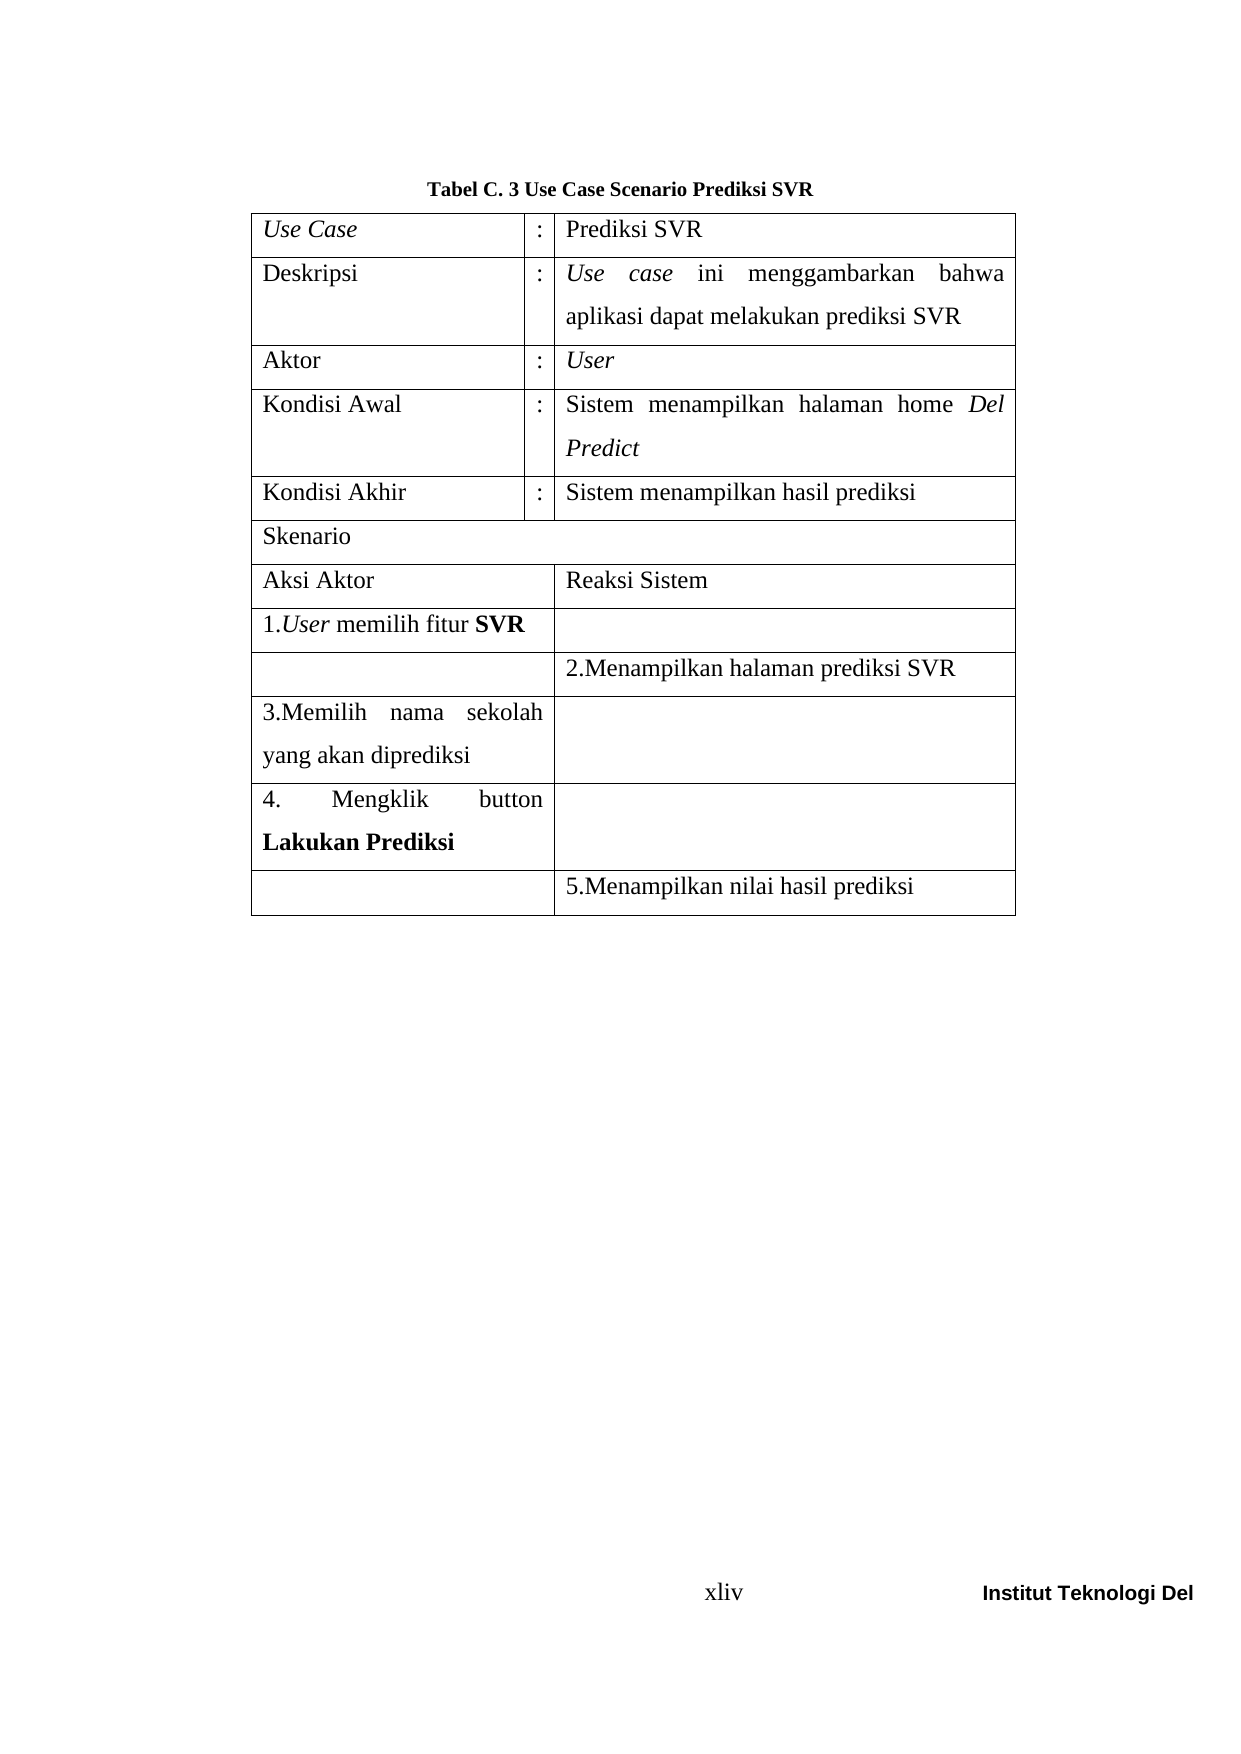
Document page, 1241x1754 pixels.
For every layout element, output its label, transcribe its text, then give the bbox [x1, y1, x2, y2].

table_cell : [525, 258, 554, 344]
table_cell Kondisi Awal [252, 390, 524, 476]
table_cell 3.Memilih nama sekolah yang akan diprediksi [252, 697, 554, 783]
table_cell [252, 871, 554, 914]
table_cell 5.Menampilkan nilai hasil prediksi [555, 871, 1015, 914]
table_cell Deskripsi [252, 258, 524, 344]
table_cell Sistem menampilkan halaman home Del Predict [555, 390, 1015, 476]
table_cell Aksi Aktor [252, 565, 554, 608]
table_cell Aktor [252, 346, 524, 388]
table_cell [252, 653, 554, 696]
table_cell Reaksi Sistem [555, 565, 1015, 608]
table_cell Skenario [252, 521, 1015, 564]
table_cell Kondisi Akhir [252, 477, 524, 520]
table_cell : [525, 477, 554, 520]
table_cell Use case ini menggambarkan bahwa aplikasi dapat melakukan prediksi SVR [555, 258, 1015, 344]
table_cell : [525, 390, 554, 476]
table_cell 1.User memilih fitur SVR [252, 609, 554, 652]
table_cell 2.Menampilkan halaman prediksi SVR [555, 653, 1015, 696]
table_header Use Case [252, 214, 524, 257]
table_cell Sistem menampilkan hasil prediksi [555, 477, 1015, 520]
table_cell : [525, 346, 554, 388]
table_header : [525, 214, 554, 257]
table_cell 4. Mengklik button Lakukan Prediksi [252, 784, 554, 870]
table_cell [555, 609, 1015, 652]
text Tabel C. 3 Use Case Scenario Prediksi SVR [236, 177, 1004, 201]
table_header Prediksi SVR [555, 214, 1015, 257]
table_cell [555, 697, 1015, 783]
table_cell User [555, 346, 1015, 388]
table_cell [555, 784, 1015, 870]
